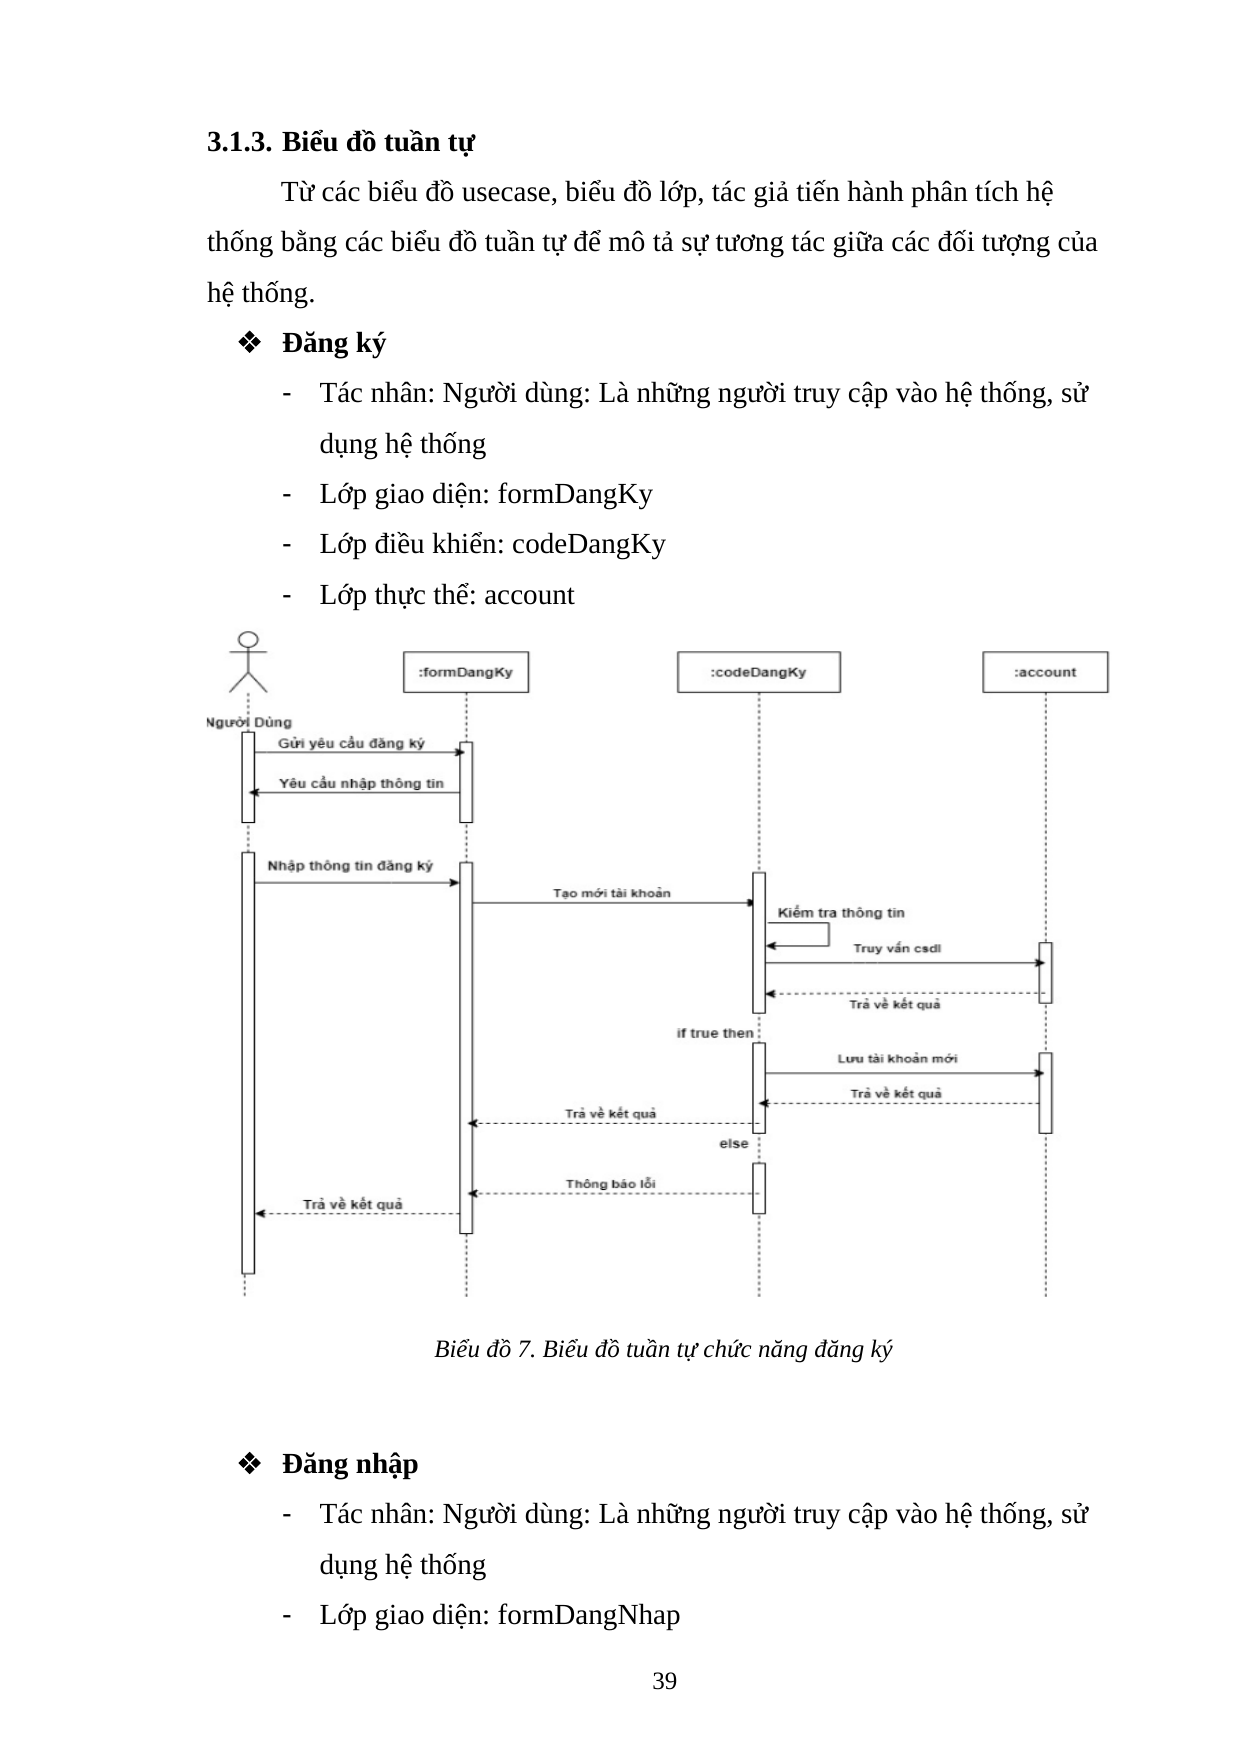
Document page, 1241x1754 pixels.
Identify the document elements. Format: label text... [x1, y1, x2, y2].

list Lớp thực thể: account [282, 577, 1122, 611]
list Lớp giao diện: formDangKy [282, 476, 1122, 510]
list Lớp điều khiển: codeDangKy [282, 527, 1122, 560]
list Biểu đồ tuần tự [207, 124, 1122, 157]
list Tác nhân: Người dùng: Là những người truy cập vào hệ thống, sử dụng hệ thống [282, 375, 1122, 459]
list Đăng nhập [236, 1446, 1122, 1480]
picture [206, 627, 1113, 1297]
list Từ các biểu đồ usecase, biểu đồ lớp, tác giả tiến hành phân tích hệ thống bằng các biểu đồ tuần tự để mô tả sự tương tác giữa các đối tượng của hệ thống. [207, 174, 1122, 308]
list Tác nhân: Người dùng: Là những người truy cập vào hệ thống, sử dụng hệ thống [282, 1497, 1122, 1581]
list Đăng ký [236, 325, 1122, 359]
list Lớp giao diện: formDangNhap [282, 1597, 1122, 1631]
